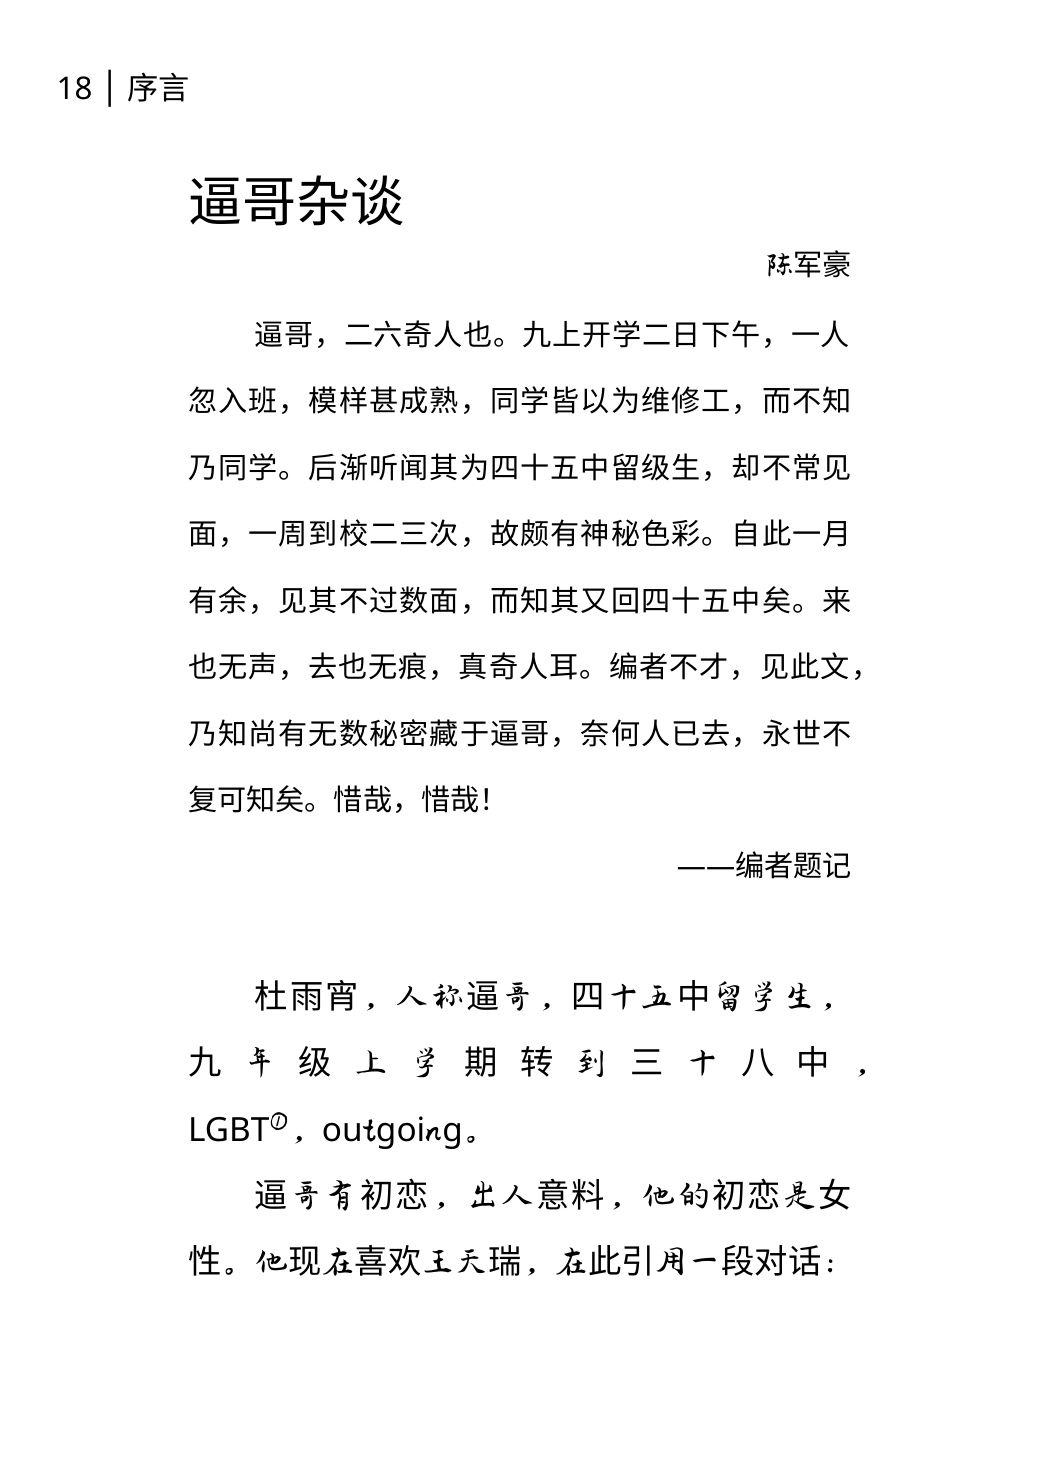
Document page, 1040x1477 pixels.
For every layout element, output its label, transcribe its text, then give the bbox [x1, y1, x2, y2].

text 逼哥有初恋，出人意料，他的初恋是女性。他现在喜欢王天瑞，在此引用一段对话： [188, 1163, 852, 1296]
text 杜雨宵，人称逼哥，四十五中留学生，九年级上学期转到三十八中，LGBT①，outgoing。 [188, 964, 852, 1163]
text 陈军豪 [188, 233, 852, 299]
text 逼哥杂谈 [188, 166, 852, 233]
text ——编者题记 [188, 831, 852, 897]
text 逼哥，二六奇人也。九上开学二日下午，一人忽入班，模样甚成熟，同学皆以为维修工，而不知乃同学。后渐听闻其为四十五中留级生，却不常见面，一周到校二三次，故颇有神秘色彩。自此一月有余，见其不过数面，而知其又回四十五中矣。来也无声，去也无痕，真奇人耳。编者不才，见此文，乃知尚有无数秘密藏于逼哥，奈何人已去，永世不复可知矣。惜哉，惜哉！ [188, 299, 852, 831]
